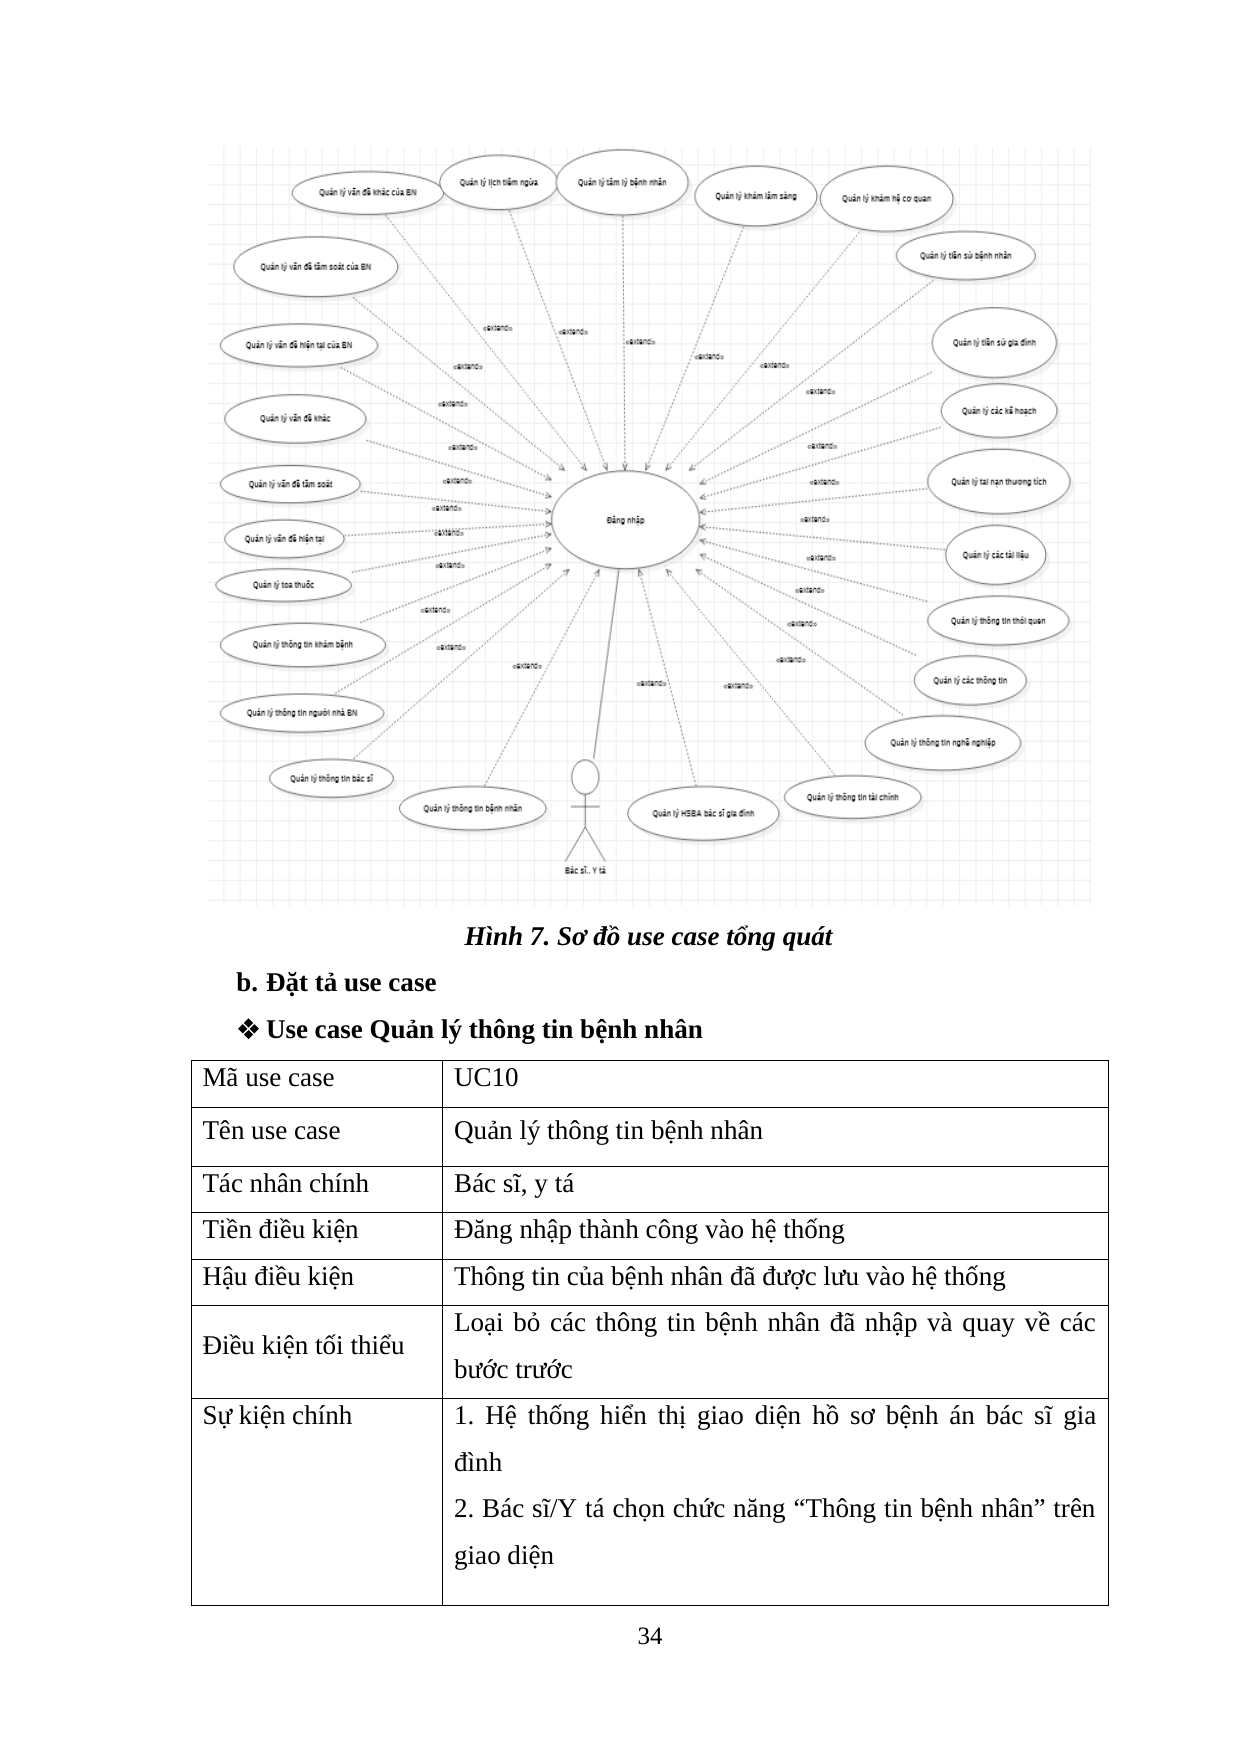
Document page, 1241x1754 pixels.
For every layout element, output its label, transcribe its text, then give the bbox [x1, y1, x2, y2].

table_cell Tên use case [192, 1108, 442, 1166]
text Hình 7. Sơ đồ use case tổng quát [177, 920, 1122, 951]
table_cell Điều kiện tối thiểu [192, 1306, 442, 1398]
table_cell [443, 1399, 1108, 1605]
table_cell Thông tin của bệnh nhân đã được lưu vào hệ thống [443, 1260, 1108, 1305]
table_cell Đăng nhập thành công vào hệ thống [443, 1213, 1108, 1259]
table_cell Bác sĩ, y tá [443, 1167, 1108, 1212]
picture [208, 147, 1092, 906]
list Use case Quản lý thông tin bệnh nhân [236, 1013, 1122, 1044]
list Đặt tả use case [236, 967, 1122, 998]
table_header Mã use case [192, 1061, 442, 1107]
table_cell Hậu điều kiện [192, 1260, 442, 1305]
table_cell Tác nhân chính [192, 1167, 442, 1212]
table_cell Quản lý thông tin bệnh nhân [443, 1108, 1108, 1166]
table_header UC10 [443, 1061, 1108, 1107]
table_cell Tiền điều kiện [192, 1213, 442, 1259]
table_cell Sự kiện chính [192, 1399, 442, 1605]
table_cell Loại bỏ các thông tin bệnh nhân đã nhập và quay về các bước trước [443, 1306, 1108, 1398]
